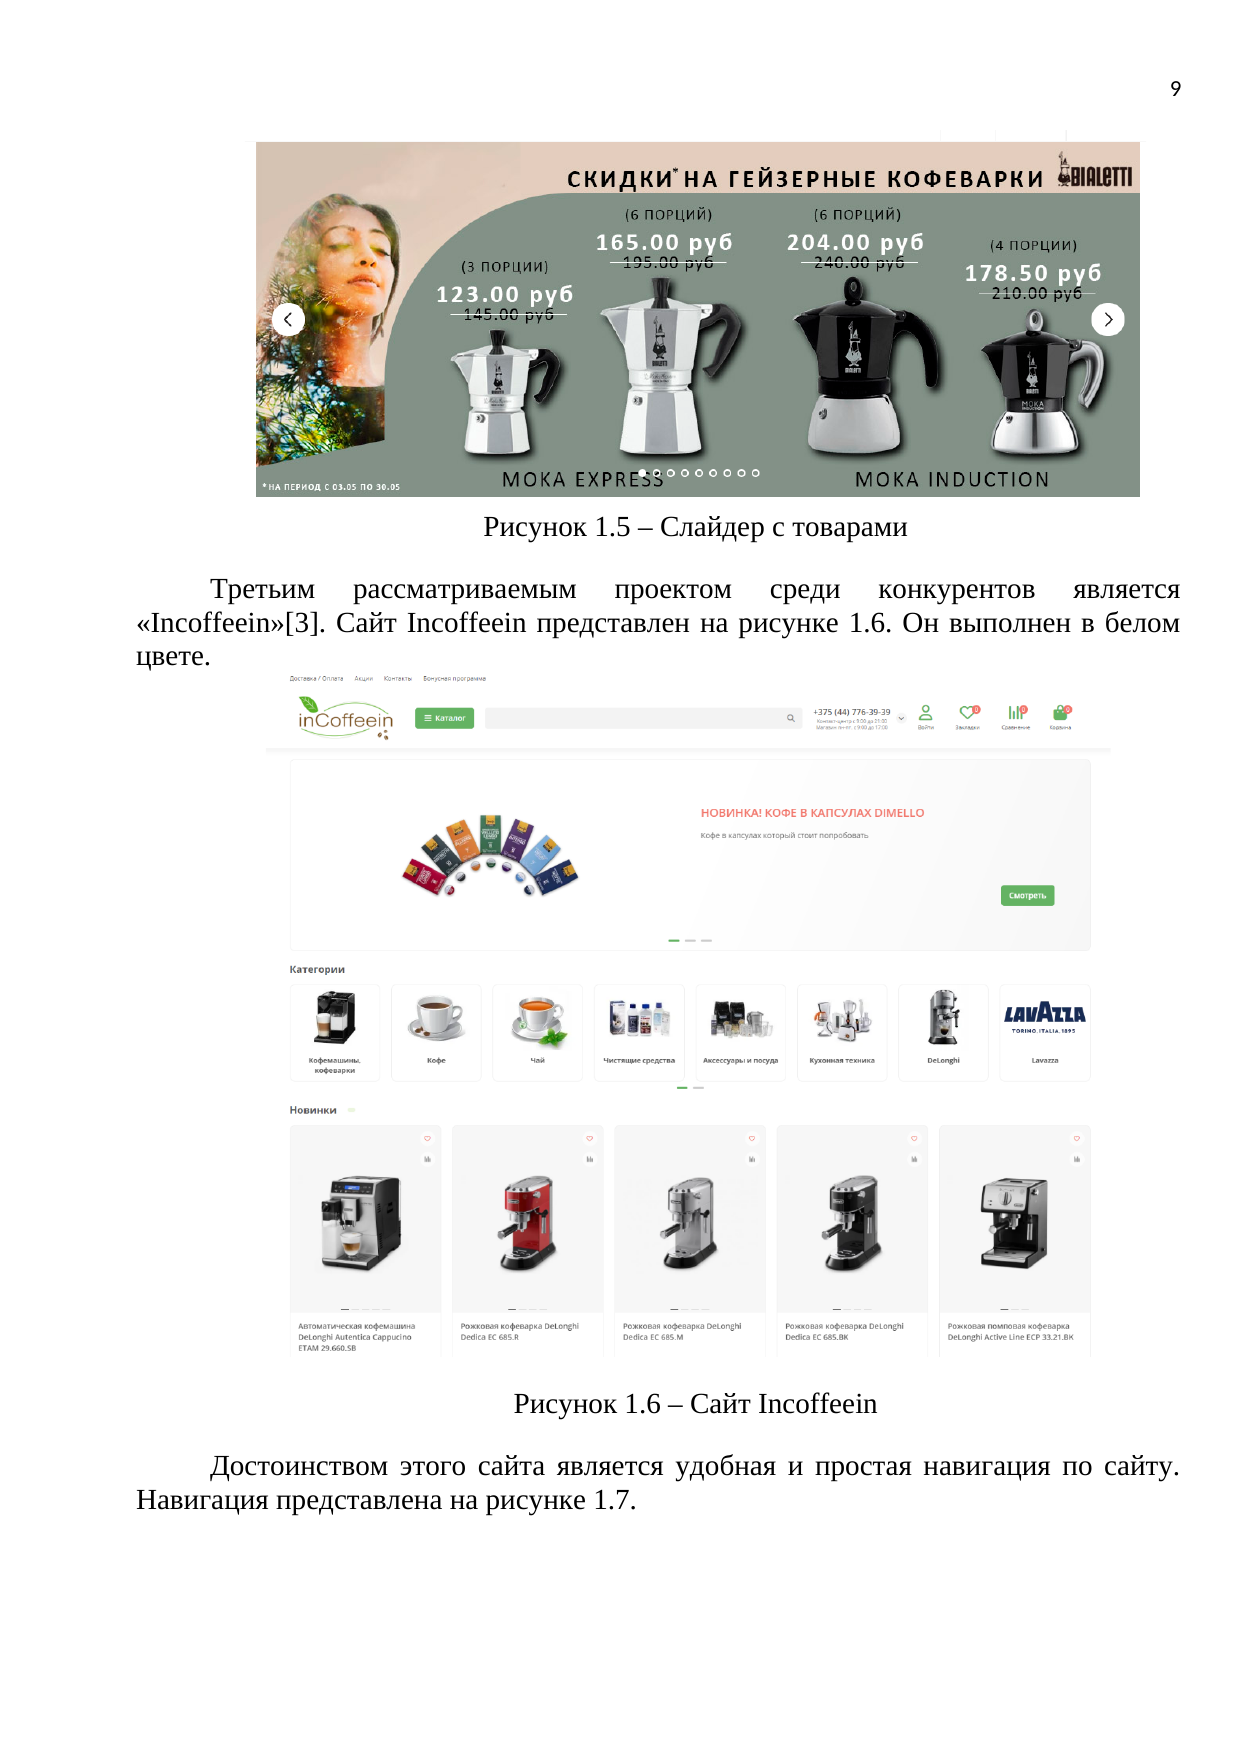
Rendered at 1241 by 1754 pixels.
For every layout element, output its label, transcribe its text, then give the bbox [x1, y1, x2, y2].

text Рисунок 1.6 – Сайт Incoffeein [136, 1386, 1181, 1419]
picture [244, 130, 1147, 509]
text Достоинством этого сайта является удобная и простая навигация по сайту. Навигация представлена на рисунке 1.7. [136, 1448, 1181, 1516]
text Третьим рассматриваемым проектом среди конкурентов является «Incoffeein»[3]. Сайт Incoffeein представлен на рисунке 1.6. Он выполнен в белом цвете. [136, 571, 1181, 672]
text Рисунок 1.5 – Слайдер с товарами [136, 509, 1181, 542]
picture [265, 672, 1111, 1357]
